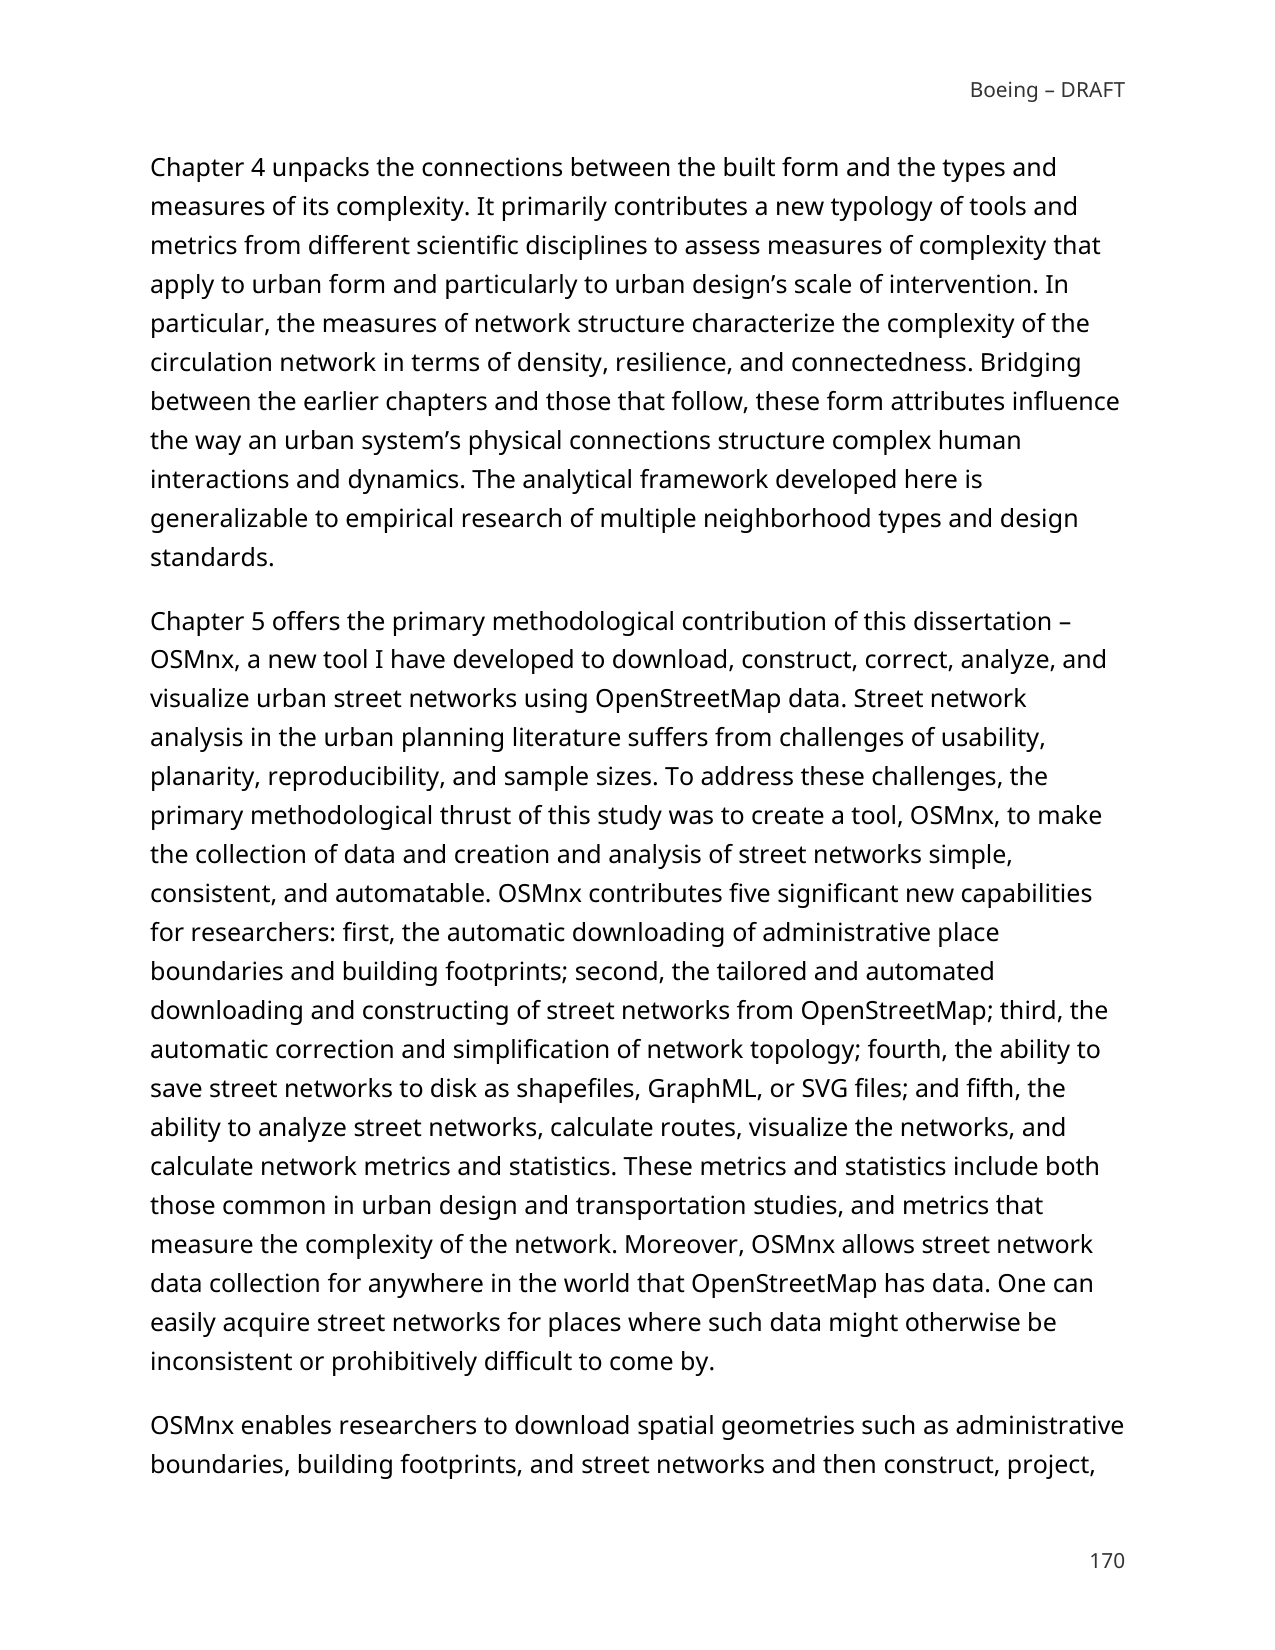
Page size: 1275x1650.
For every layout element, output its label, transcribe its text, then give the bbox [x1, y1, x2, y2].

text Chapter 5 offers the primary methodological contribution of this dissertation – OSMnx, a new tool I have developed to download, construct, correct, analyze, and visualize urban street networks using OpenStreetMap data. Street network analysis in the urban planning literature suffers from challenges of usability, planarity, reproducibility, and sample sizes. To address these challenges, the primary methodological thrust of this study was to create a tool, OSMnx, to make the collection of data and creation and analysis of street networks simple, consistent, and automatable. OSMnx contributes five significant new capabilities for researchers: first, the automatic downloading of administrative place boundaries and building footprints; second, the tailored and automated downloading and constructing of street networks from OpenStreetMap; third, the automatic correction and simplification of network topology; fourth, the ability to save street networks to disk as shapefiles, GraphML, or SVG files; and fifth, the ability to analyze street networks, calculate routes, visualize the networks, and calculate network metrics and statistics. These metrics and statistics include both those common in urban design and transportation studies, and metrics that measure the complexity of the network. Moreover, OSMnx allows street network data collection for anywhere in the world that OpenStreetMap has data. One can easily acquire street networks for places where such data might otherwise be inconsistent or prohibitively difficult to come by. [150, 603, 1125, 1378]
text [150, 1408, 1125, 1481]
text Chapter 4 unpacks the connections between the built form and the types and measures of its complexity. It primarily contributes a new typology of tools and metrics from different scientific disciplines to assess measures of complexity that apply to urban form and particularly to urban design’s scale of intervention. In particular, the measures of network structure characterize the complexity of the circulation network in terms of density, resilience, and connectedness. Bridging between the earlier chapters and those that follow, these form attributes influence the way an urban system’s physical connections structure complex human interactions and dynamics. The analytical framework developed here is generalizable to empirical research of multiple neighborhood types and design standards. [150, 150, 1125, 573]
